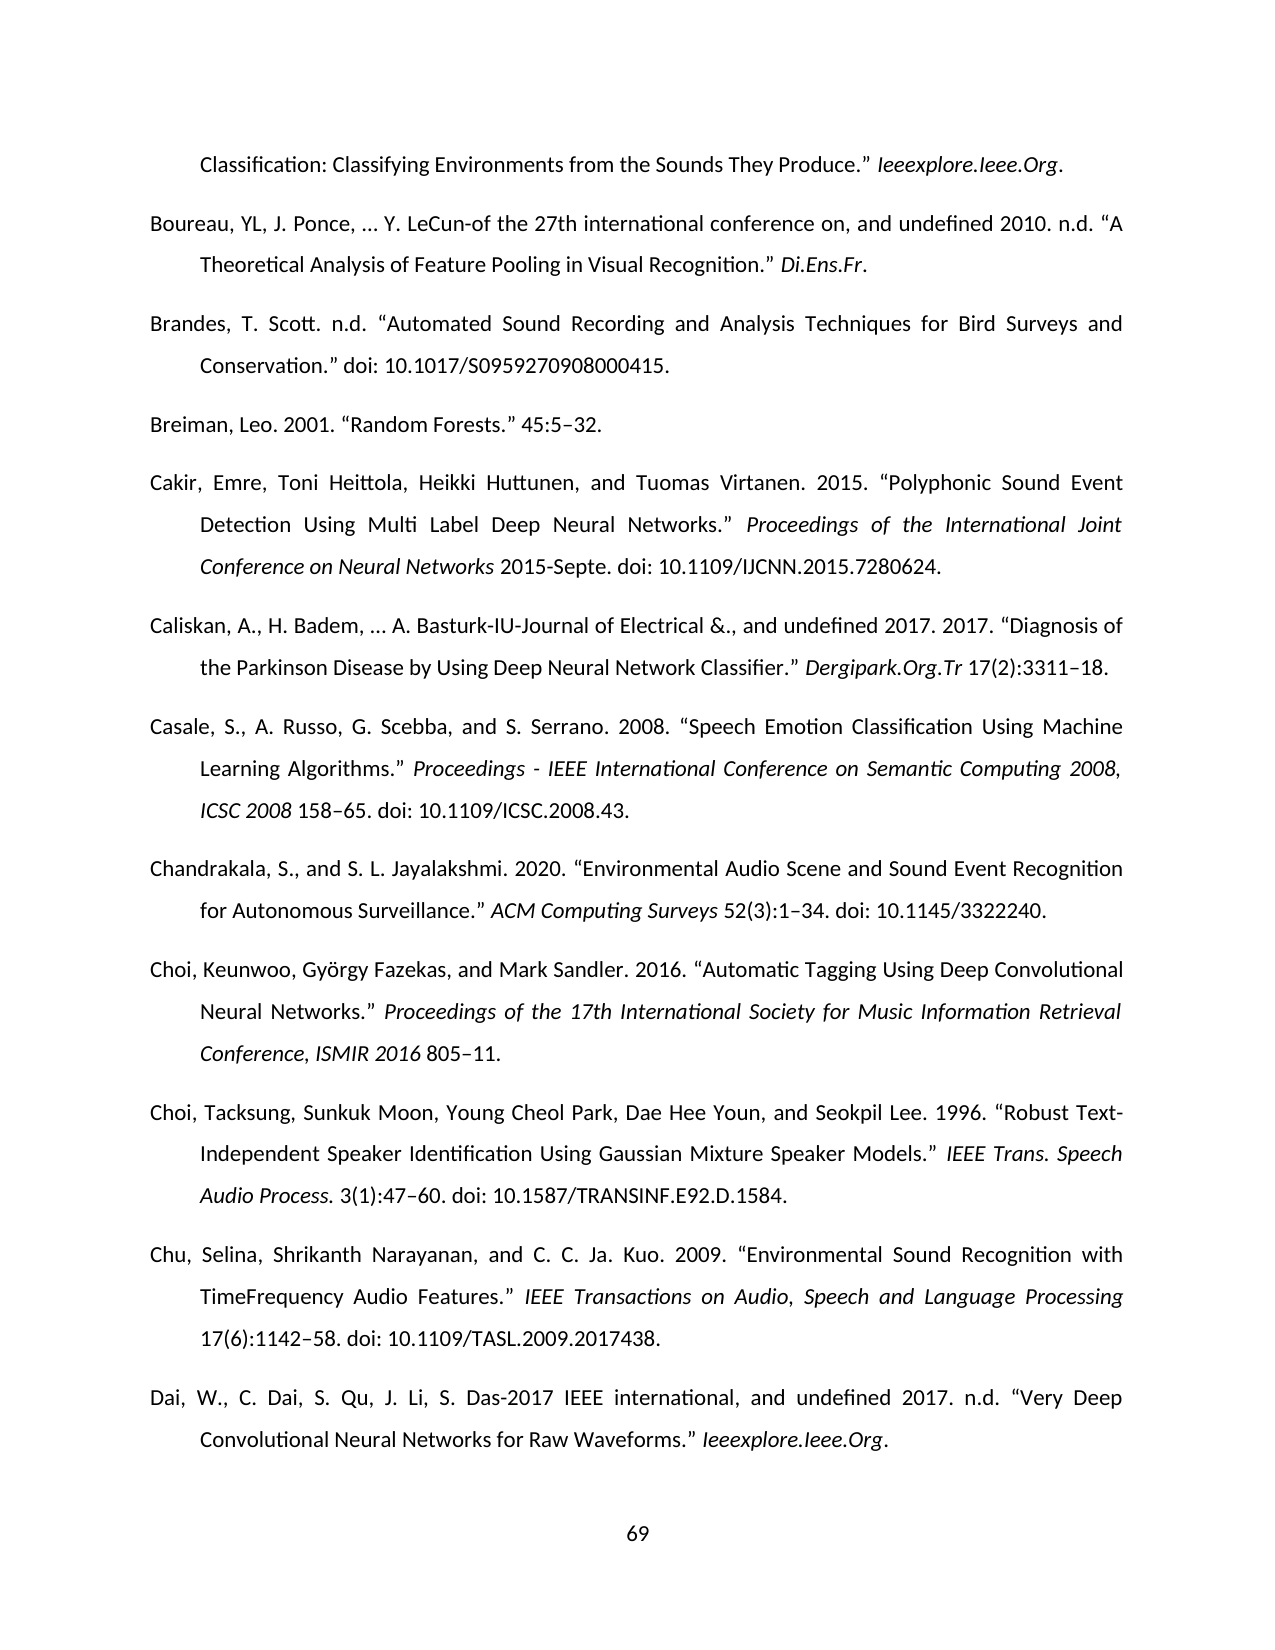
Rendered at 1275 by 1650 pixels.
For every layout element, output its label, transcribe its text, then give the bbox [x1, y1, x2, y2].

text Cakir, Emre, Toni Heittola, Heikki Huttunen, and Tuomas Virtanen. 2015. “Polyphonic Sound Event Detection Using Multi Label Deep Neural Networks.” Proceedings of the International Joint Conference on Neural Networks 2015-Septe. doi: 10.1109/IJCNN.2015.7280624. [150, 468, 1125, 581]
text Brandes, T. Scott. n.d. “Automated Sound Recording and Analysis Techniques for Bird Surveys and Conservation.” doi: 10.1017/S0959270908000415. [150, 309, 1125, 379]
text Chandrakala, S., and S. L. Jayalakshmi. 2020. “Environmental Audio Scene and Sound Event Recognition for Autonomous Surveillance.” ACM Computing Surveys 52(3):1–34. doi: 10.1145/3322240. [150, 854, 1125, 924]
text Chu, Selina, Shrikanth Narayanan, and C. C. Ja. Kuo. 2009. “Environmental Sound Recognition with TimeFrequency Audio Features.” IEEE Transactions on Audio, Speech and Language Processing 17(6):1142–58. doi: 10.1109/TASL.2009.2017438. [150, 1240, 1125, 1352]
text Breiman, Leo. 2001. “Random Forests.” 45:5–32. [150, 410, 1125, 438]
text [150, 150, 1125, 178]
text Choi, Tacksung, Sunkuk Moon, Young Cheol Park, Dae Hee Youn, and Seokpil Lee. 1996. “Robust Text-Independent Speaker Identification Using Gaussian Mixture Speaker Models.” IEEE Trans. Speech Audio Process. 3(1):47–60. doi: 10.1587/TRANSINF.E92.D.1584. [150, 1098, 1125, 1209]
text Boureau, YL, J. Ponce, … Y. LeCun-of the 27th international conference on, and undefined 2010. n.d. “A Theoretical Analysis of Feature Pooling in Visual Recognition.” Di.Ens.Fr. [150, 209, 1125, 279]
text Dai, W., C. Dai, S. Qu, J. Li, S. Das-2017 IEEE international, and undefined 2017. n.d. “Very Deep Convolutional Neural Networks for Raw Waveforms.” Ieeexplore.Ieee.Org. [150, 1383, 1125, 1453]
text Choi, Keunwoo, György Fazekas, and Mark Sandler. 2016. “Automatic Tagging Using Deep Convolutional Neural Networks.” Proceedings of the 17th International Society for Music Information Retrieval Conference, ISMIR 2016 805–11. [150, 955, 1125, 1067]
text Caliskan, A., H. Badem, … A. Basturk-IU-Journal of Electrical &., and undefined 2017. 2017. “Diagnosis of the Parkinson Disease by Using Deep Neural Network Classifier.” Dergipark.Org.Tr 17(2):3311–18. [150, 611, 1125, 681]
text Casale, S., A. Russo, G. Scebba, and S. Serrano. 2008. “Speech Emotion Classification Using Machine Learning Algorithms.” Proceedings - IEEE International Conference on Semantic Computing 2008, ICSC 2008 158–65. doi: 10.1109/ICSC.2008.43. [150, 712, 1125, 824]
